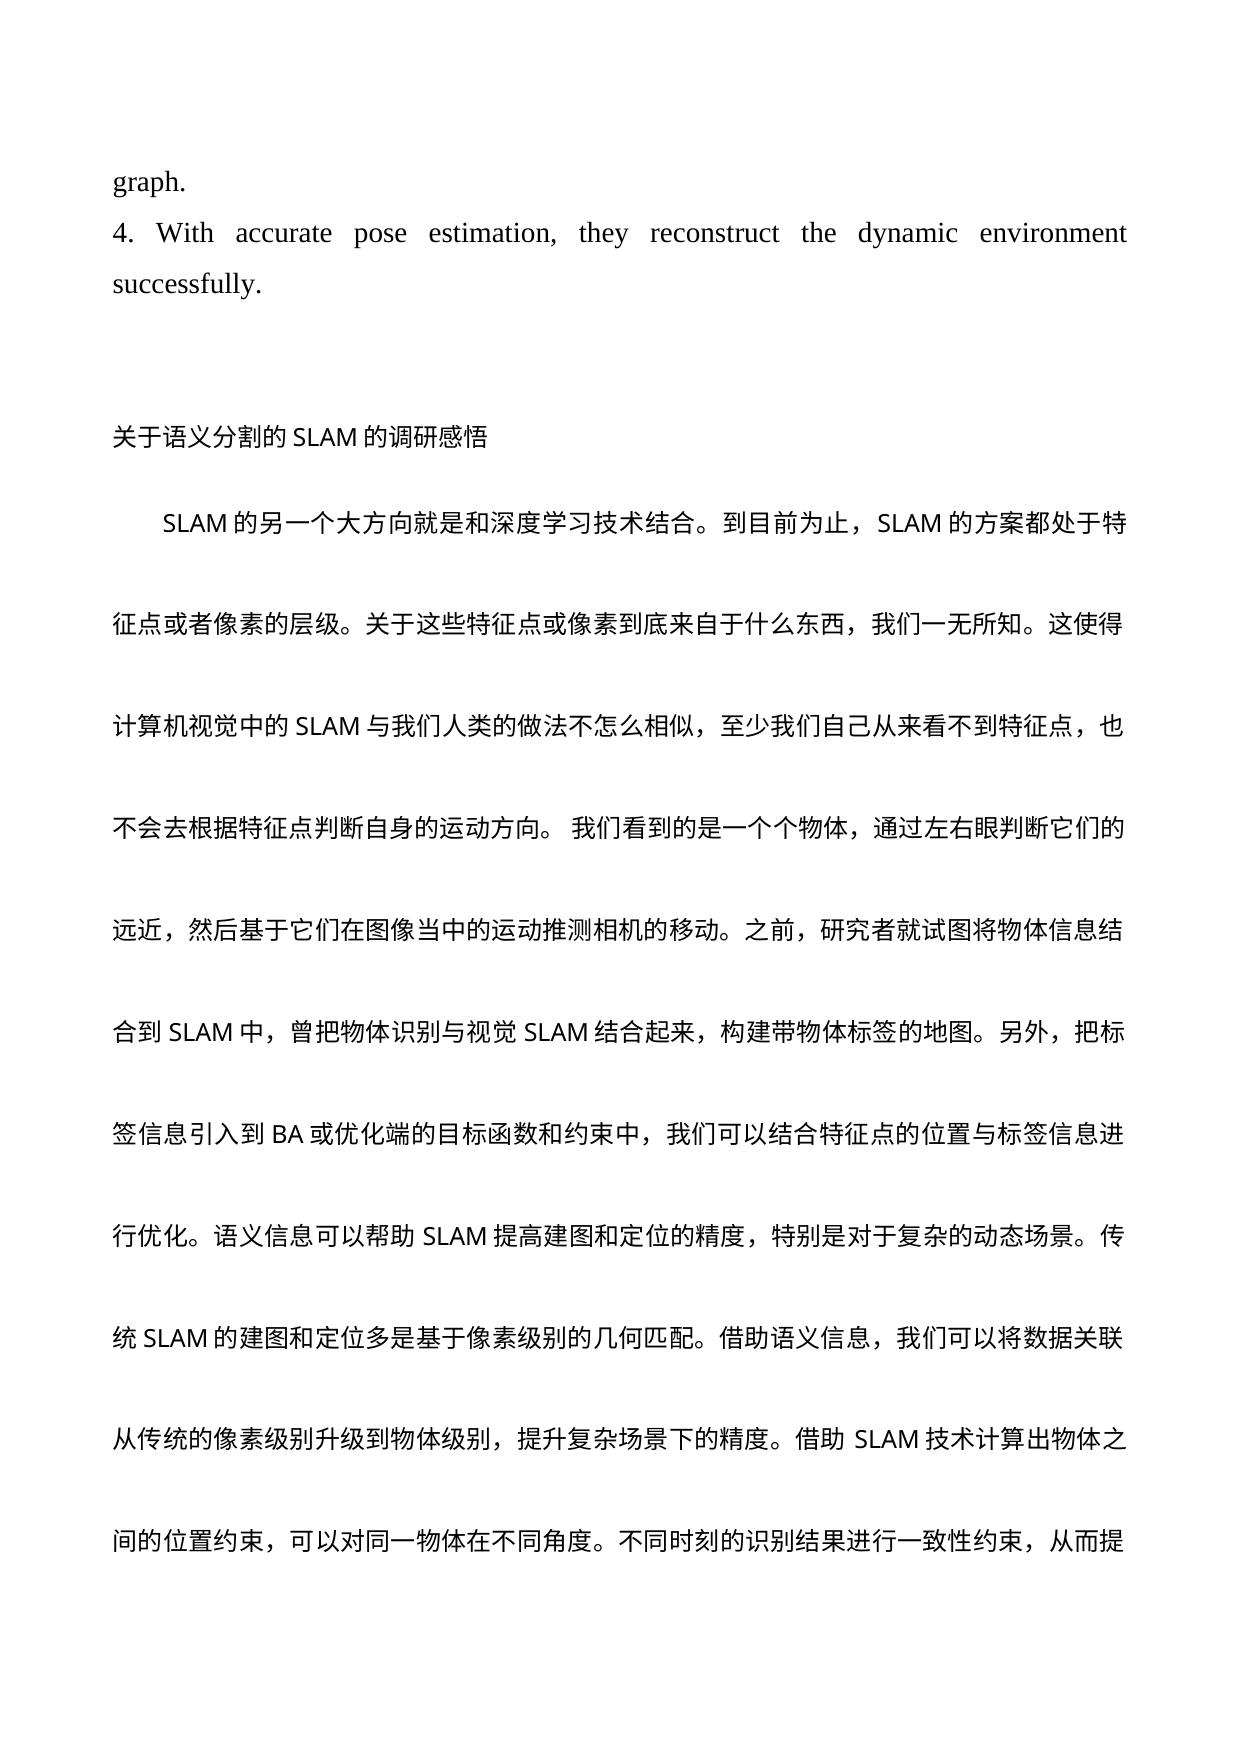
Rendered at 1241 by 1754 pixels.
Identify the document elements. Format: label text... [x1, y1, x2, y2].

text 关于语义分割的SLAM的调研感悟 [112, 401, 1128, 469]
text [112, 487, 1128, 1574]
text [112, 164, 1128, 198]
text 4. With accurate pose estimation, they reconstruct the dynamic environment successfully. [112, 214, 1128, 299]
